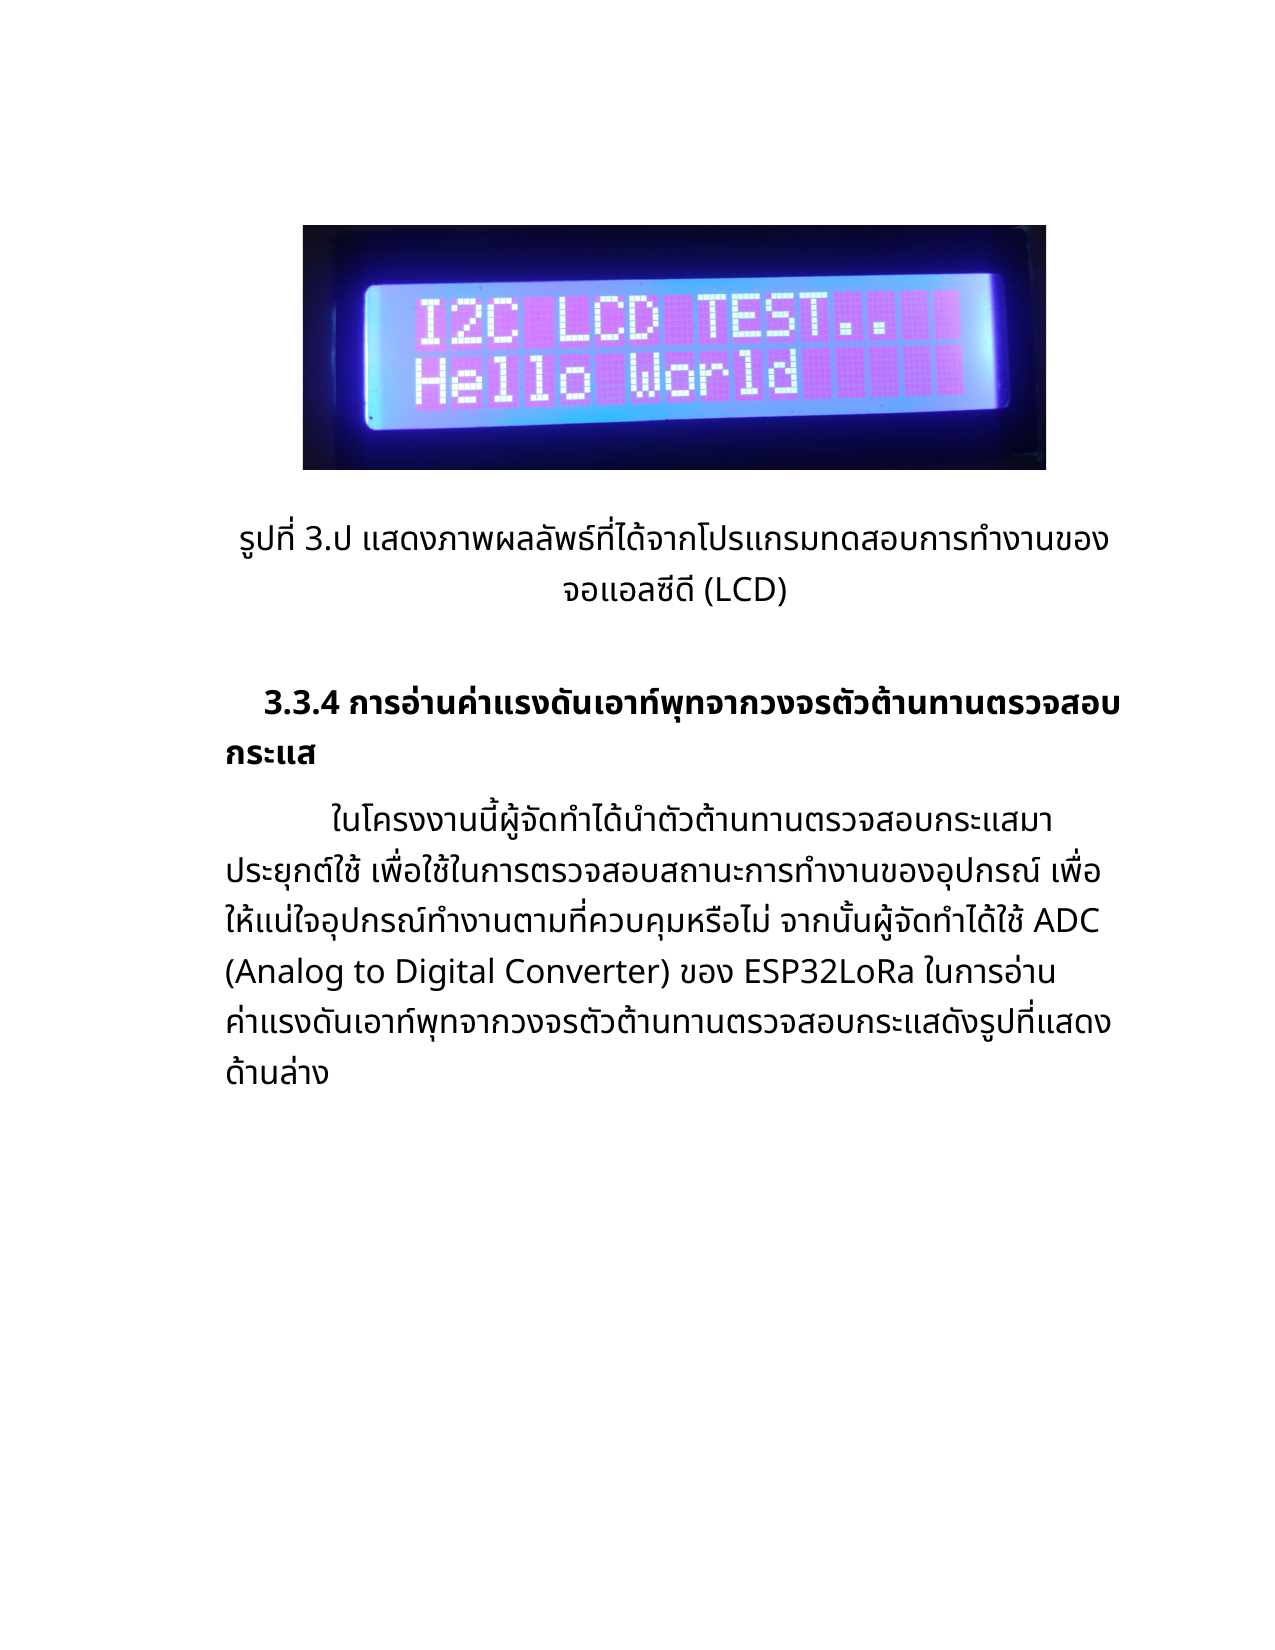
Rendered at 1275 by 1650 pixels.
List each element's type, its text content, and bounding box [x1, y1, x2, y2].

text 3.3.4 การอ่านค่าแรงดันเอาท์พุทจากวงจรตัวต้านทานตรวจสอบกระแส [225, 678, 1125, 779]
table_header รูปที่ 3.ป แสดงภาพผลลัพธ์ที่ได้จากโปรแกรมทดสอบการทำงานของจอแอลซีดี (LCD) [225, 225, 1124, 616]
text ในโครงงานนี้ผู้จัดทำได้นำตัวต้านทานตรวจสอบกระแสมาประยุกต์ใช้ เพื่อใช้ในการตรวจสอบสถานะการทำงานของอุปกรณ์ เพื่อให้แน่ใจอุปกรณ์ทำงานตามที่ควบคุมหรือไม่ จากนั้นผู้จัดทำได้ใช้ ADC (Analog to Digital Converter) ของ ESP32LoRa ในการอ่านค่าแรงดันเอาท์พุทจากวงจรตัวต้านทานตรวจสอบกระแสดังรูปที่แสดงด้านล่าง [225, 796, 1125, 1099]
picture [303, 225, 1046, 470]
